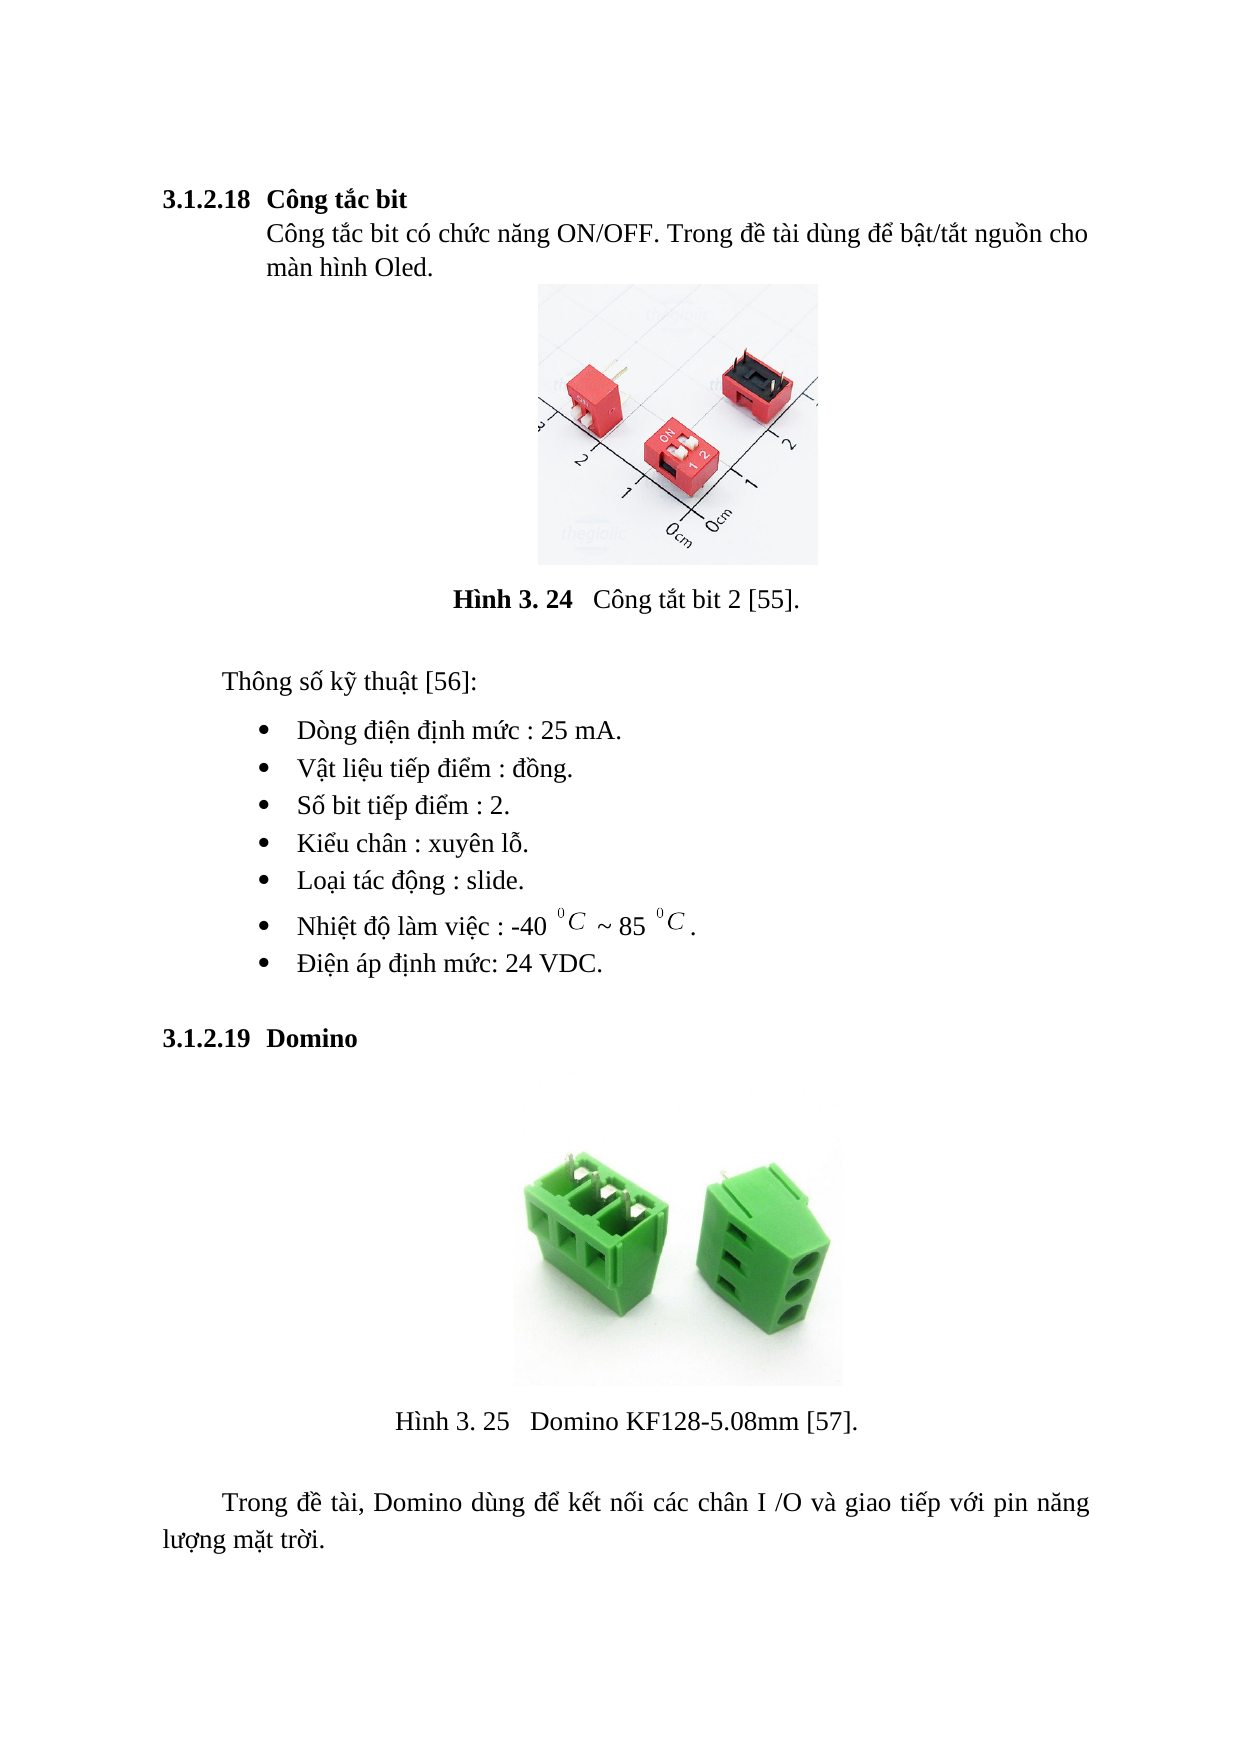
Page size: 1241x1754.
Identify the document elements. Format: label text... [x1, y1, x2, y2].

text Thông số kỹ thuật : [162, 664, 1090, 696]
list Loại tác động : slide. [259, 864, 1090, 896]
text Hình 3. 24 Công tắt bit 2 . [162, 583, 1090, 614]
list Vật liệu tiếp điểm : đồng. [259, 752, 1090, 783]
list Công tắc bit [162, 183, 1090, 215]
list Dòng điện định mức : 25 mA. [259, 714, 1090, 746]
list Domino [162, 1022, 1090, 1053]
text Trong đề tài, Domino dùng để kết nối các chân I /O và giao tiếp với pin năng lượng mặt trời. [162, 1486, 1090, 1554]
picture [538, 284, 819, 565]
list Điện áp định mức: 24 VDC. [259, 947, 1090, 979]
list Số bit tiếp điểm : 2. [259, 789, 1090, 821]
list Công tắc bit có chức năng ON/OFF. Trong đề tài dùng để bật/tắt nguồn cho màn hình Oled. [266, 217, 1090, 282]
picture [513, 1055, 843, 1386]
list Kiểu chân : xuyên lỗ. [259, 827, 1090, 858]
text Hình 3. 25 Domino KF128-5.08mm . [162, 1404, 1090, 1436]
list Nhiệt độ làm việc : -40 ~ 85 . [259, 902, 1090, 941]
